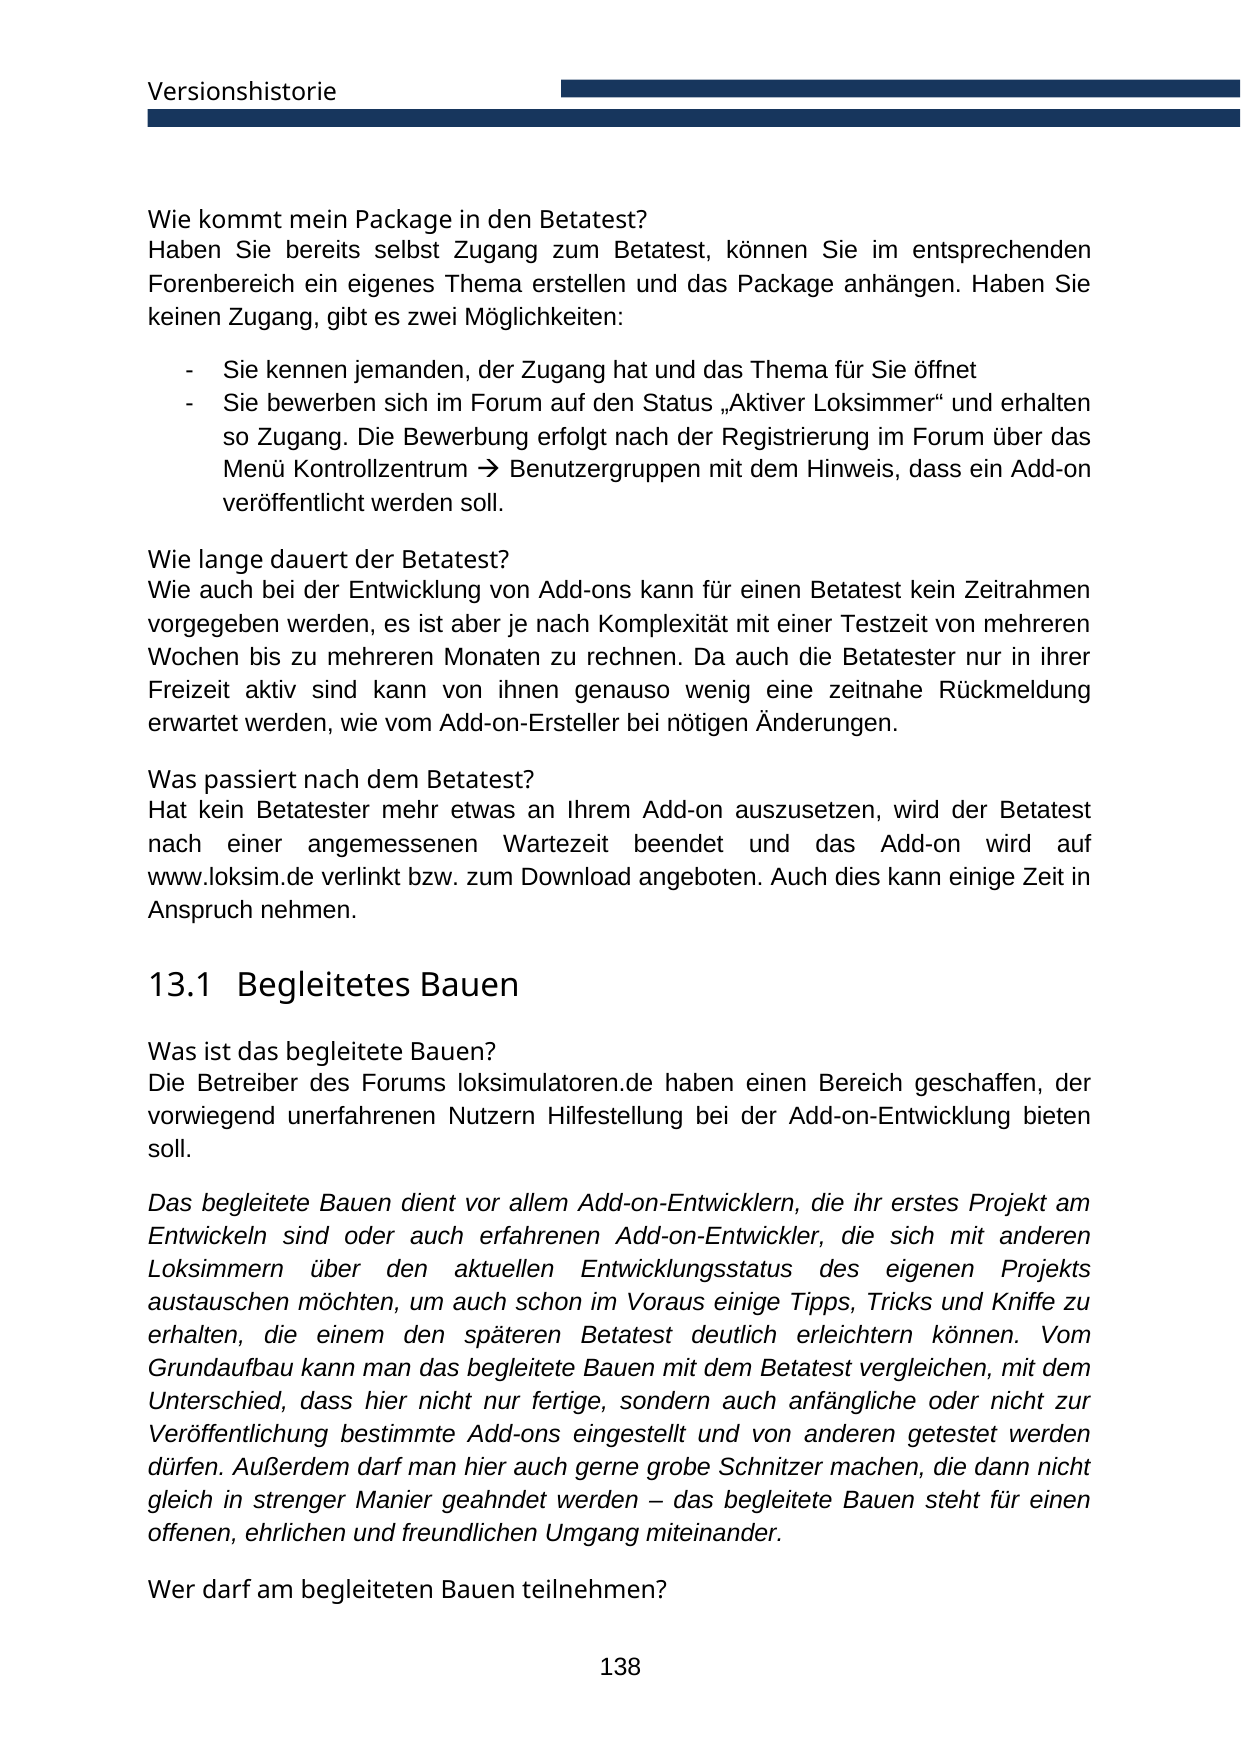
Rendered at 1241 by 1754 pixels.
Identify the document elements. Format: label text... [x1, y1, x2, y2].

list Sie kennen jemanden, der Zugang hat und das Thema für Sie öffnet [185, 355, 1093, 384]
text Wer darf am begleiteten Bauen teilnehmen? [148, 1572, 1093, 1606]
text Die Betreiber des Forums loksimulatoren.de haben einen Bereich geschaffen, der vorwiegend unerfahrenen Nutzern Hilfestellung bei der Add-on-Entwicklung bieten soll. [148, 1068, 1093, 1163]
text Wie lange dauert der Betatest? [148, 541, 1093, 576]
text Wie auch bei der Entwicklung von Add-ons kann für einen Betatest kein Zeitrahmen vorgegeben werden, es ist aber je nach Komplexität mit einer Testzeit von mehreren Wochen bis zu mehreren Monaten zu rechnen. Da auch die Betatester nur in ihrer Freizeit aktiv sind kann von ihnen genauso wenig eine zeitnahe Rückmeldung erwartet werden, wie vom Add-on-Ersteller bei nötigen Änderungen. [148, 576, 1093, 736]
text Was passiert nach dem Betatest? [148, 761, 1093, 796]
text Das begleitete Bauen dient vor allem Add-on-Entwicklern, die ihr erstes Projekt am Entwickeln sind oder auch erfahrenen Add-on-Entwickler, die sich mit anderen Loksimmern über den aktuellen Entwicklungsstatus des eigenen Projekts austauschen möchten, um auch schon im Voraus einige Tipps, Tricks und Kniffe zu erhalten, die einem den späteren Betatest deutlich erleichtern können. Vom Grundaufbau kann man das begleitete Bauen mit dem Betatest vergleichen, mit dem Unterschied, dass hier nicht nur fertige, sondern auch anfängliche oder nicht zur Veröffentlichung bestimmte Add-ons eingestellt und von anderen getestet werden dürfen. Außerdem darf man hier auch gerne grobe Schnitzer machen, die dann nicht gleich in strenger Manier geahndet werden – das begleitete Bauen steht für einen offenen, ehrlichen und freundlichen Umgang miteinander. [148, 1188, 1093, 1547]
list Sie bewerben sich im Forum auf den Status „Aktiver Loksimmer“ und erhalten so Zugang. Die Bewerbung erfolgt nach der Registrierung im Forum über das Menü Kontrollzentrum Benutzergruppen mit dem Hinweis, dass ein Add-on veröffentlicht werden soll. [185, 388, 1093, 516]
text Haben Sie bereits selbst Zugang zum Betatest, können Sie im entsprechenden Forenbereich ein eigenes Thema erstellen und das Package anhängen. Haben Sie keinen Zugang, gibt es zwei Möglichkeiten: [148, 236, 1093, 330]
text Was ist das begleitete Bauen? [148, 1034, 1093, 1068]
text Wie kommt mein Package in den Betatest? [148, 201, 1093, 236]
text Hat kein Betatester mehr etwas an Ihrem Add-on auszusetzen, wird der Betatest nach einer angemessenen Wartezeit beendet und das Add-on wird auf www.loksim.de verlinkt bzw. zum Download angeboten. Auch dies kann einige Zeit in Anspruch nehmen. [148, 796, 1093, 923]
subtitle Begleitetes Bauen [148, 961, 1093, 1006]
